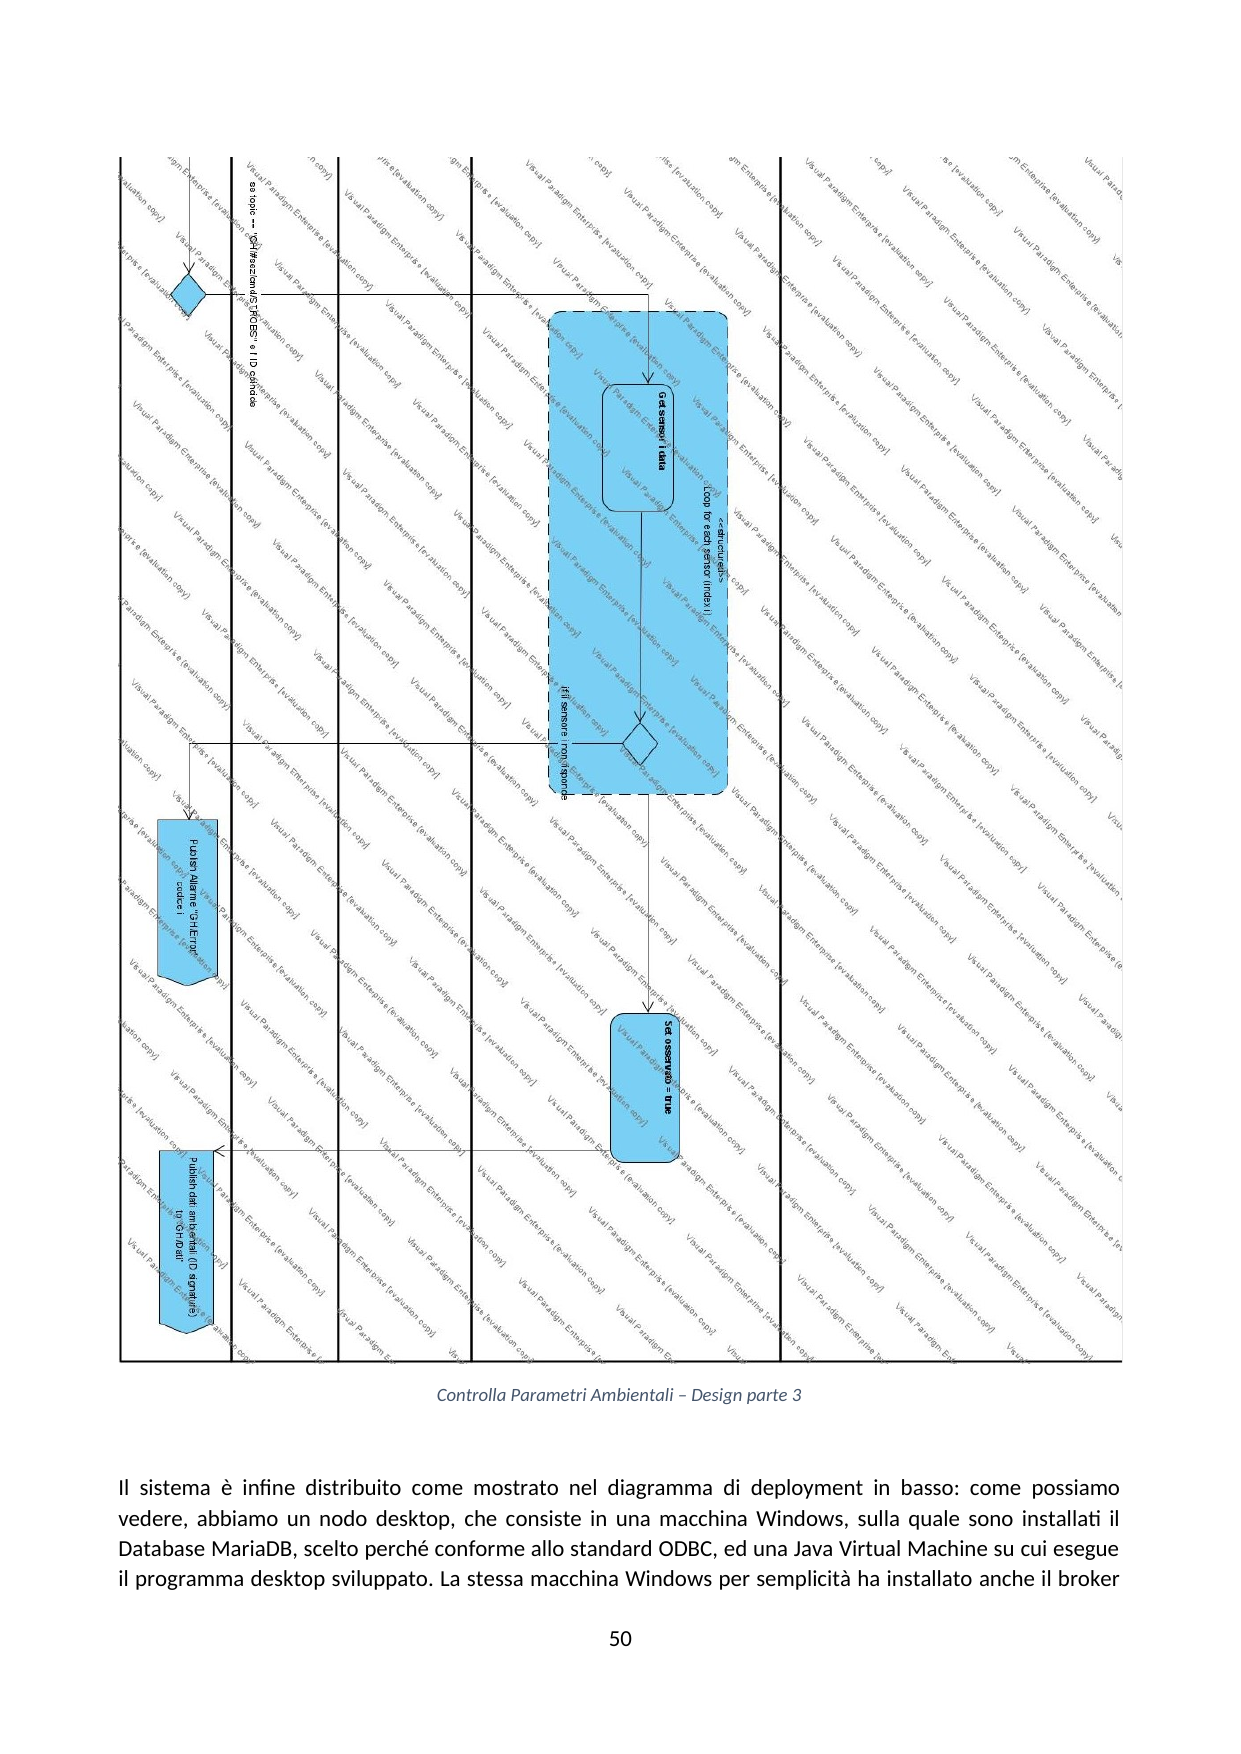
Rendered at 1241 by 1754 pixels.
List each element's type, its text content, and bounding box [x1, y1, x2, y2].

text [118, 1473, 1122, 1592]
picture [118, 157, 1123, 1364]
text Controlla Parametri Ambientali – Design parte 3 [118, 1383, 1122, 1406]
